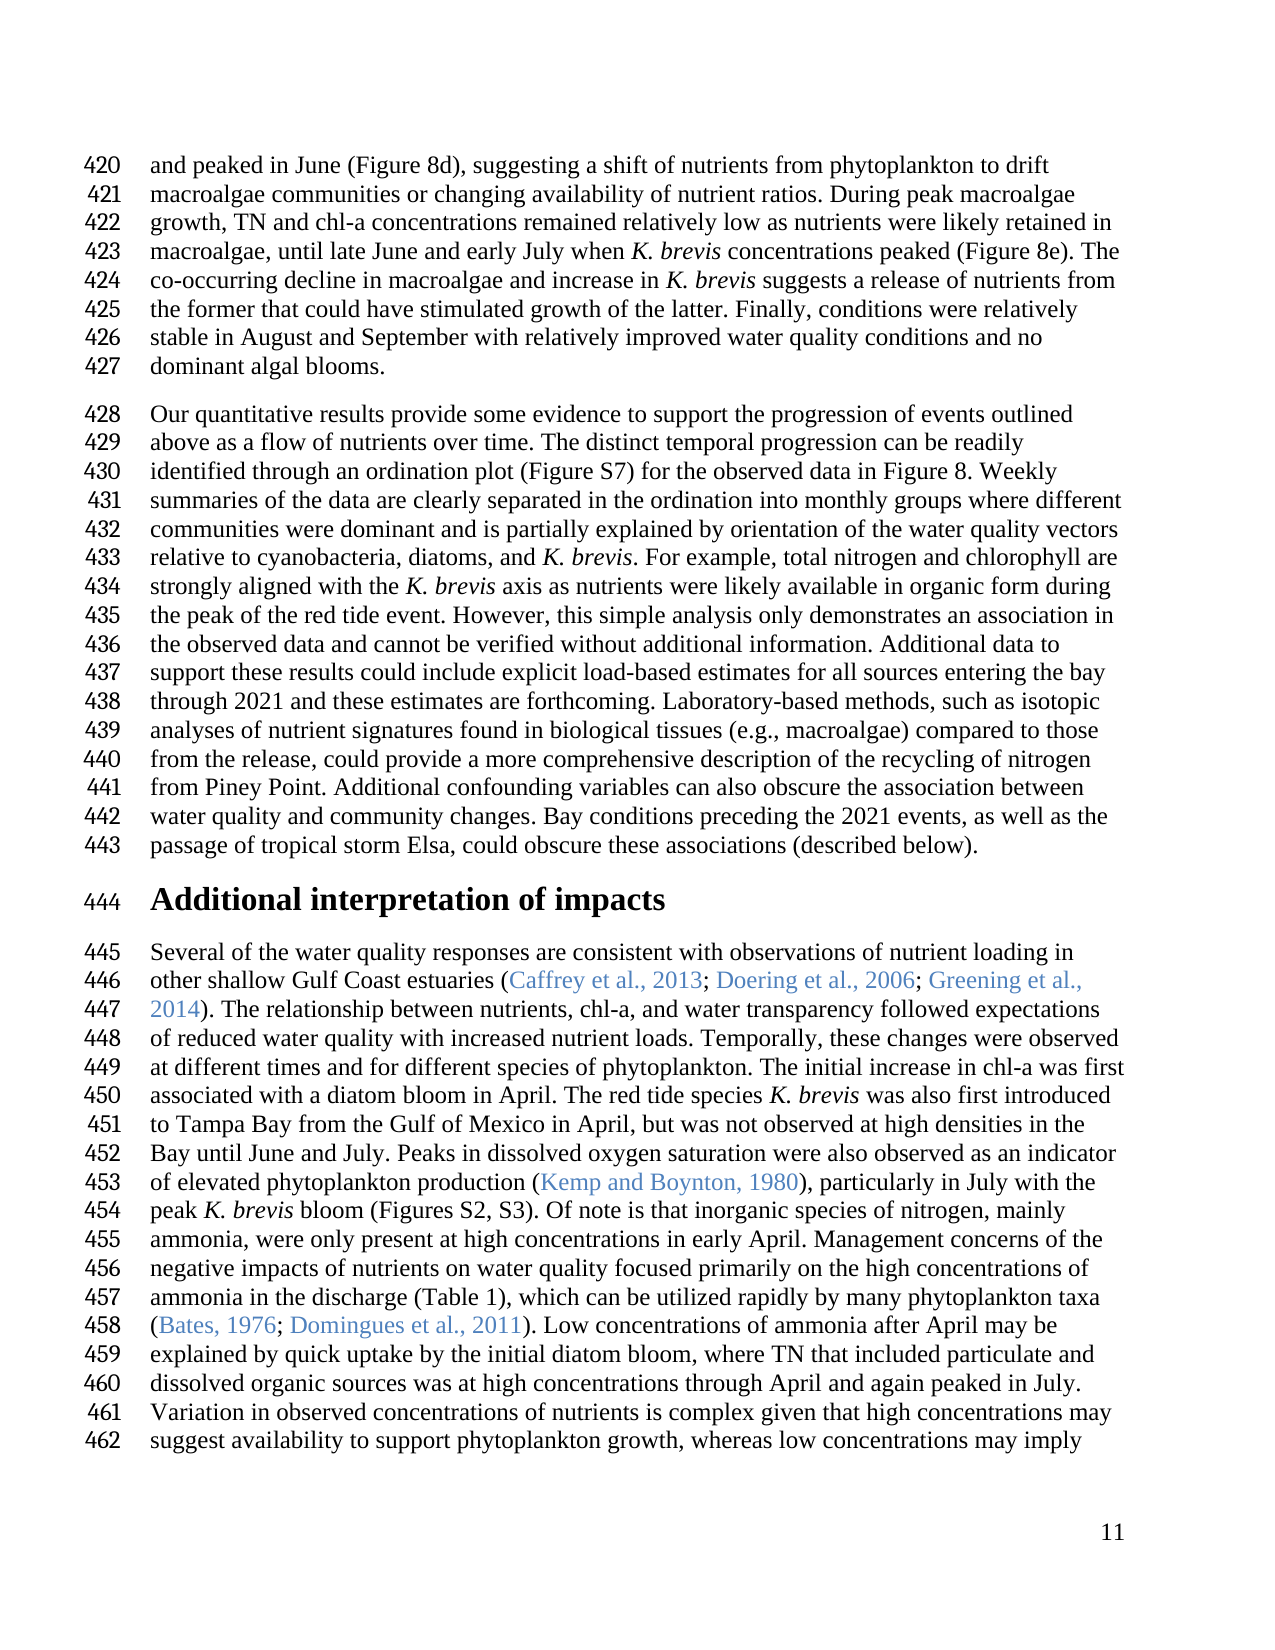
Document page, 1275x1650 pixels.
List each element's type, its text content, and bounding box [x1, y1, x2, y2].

text Our quantitative results provide some evidence to support the progression of events outlined above as a flow of nutrients over time. The distinct temporal progression can be readily identified through an ordination plot (Figure S7) for the observed data in Figure 8. Weekly summaries of the data are clearly separated in the ordination into monthly groups where different communities were dominant and is partially explained by orientation of the water quality vectors relative to cyanobacteria, diatoms, and K. brevis. For example, total nitrogen and chlorophyll are strongly aligned with the K. brevis axis as nutrients were likely available in organic form during the peak of the red tide event. However, this simple analysis only demonstrates an association in the observed data and cannot be verified without additional information. Additional data to support these results could include explicit load-based estimates for all sources entering the bay through 2021 and these estimates are forthcoming. Laboratory-based methods, such as isotopic analyses of nutrient signatures found in biological tissues (e.g., macroalgae) compared to those from the release, could provide a more comprehensive description of the recycling of nitrogen from Piney Point. Additional confounding variables can also obscure the association between water quality and community changes. Bay conditions preceding the 2021 events, as well as the passage of tropical storm Elsa, could obscure these associations (described below). [150, 399, 1125, 859]
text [150, 937, 1125, 1454]
subtitle Additional interpretation of impacts [150, 879, 1125, 918]
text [150, 150, 1125, 380]
